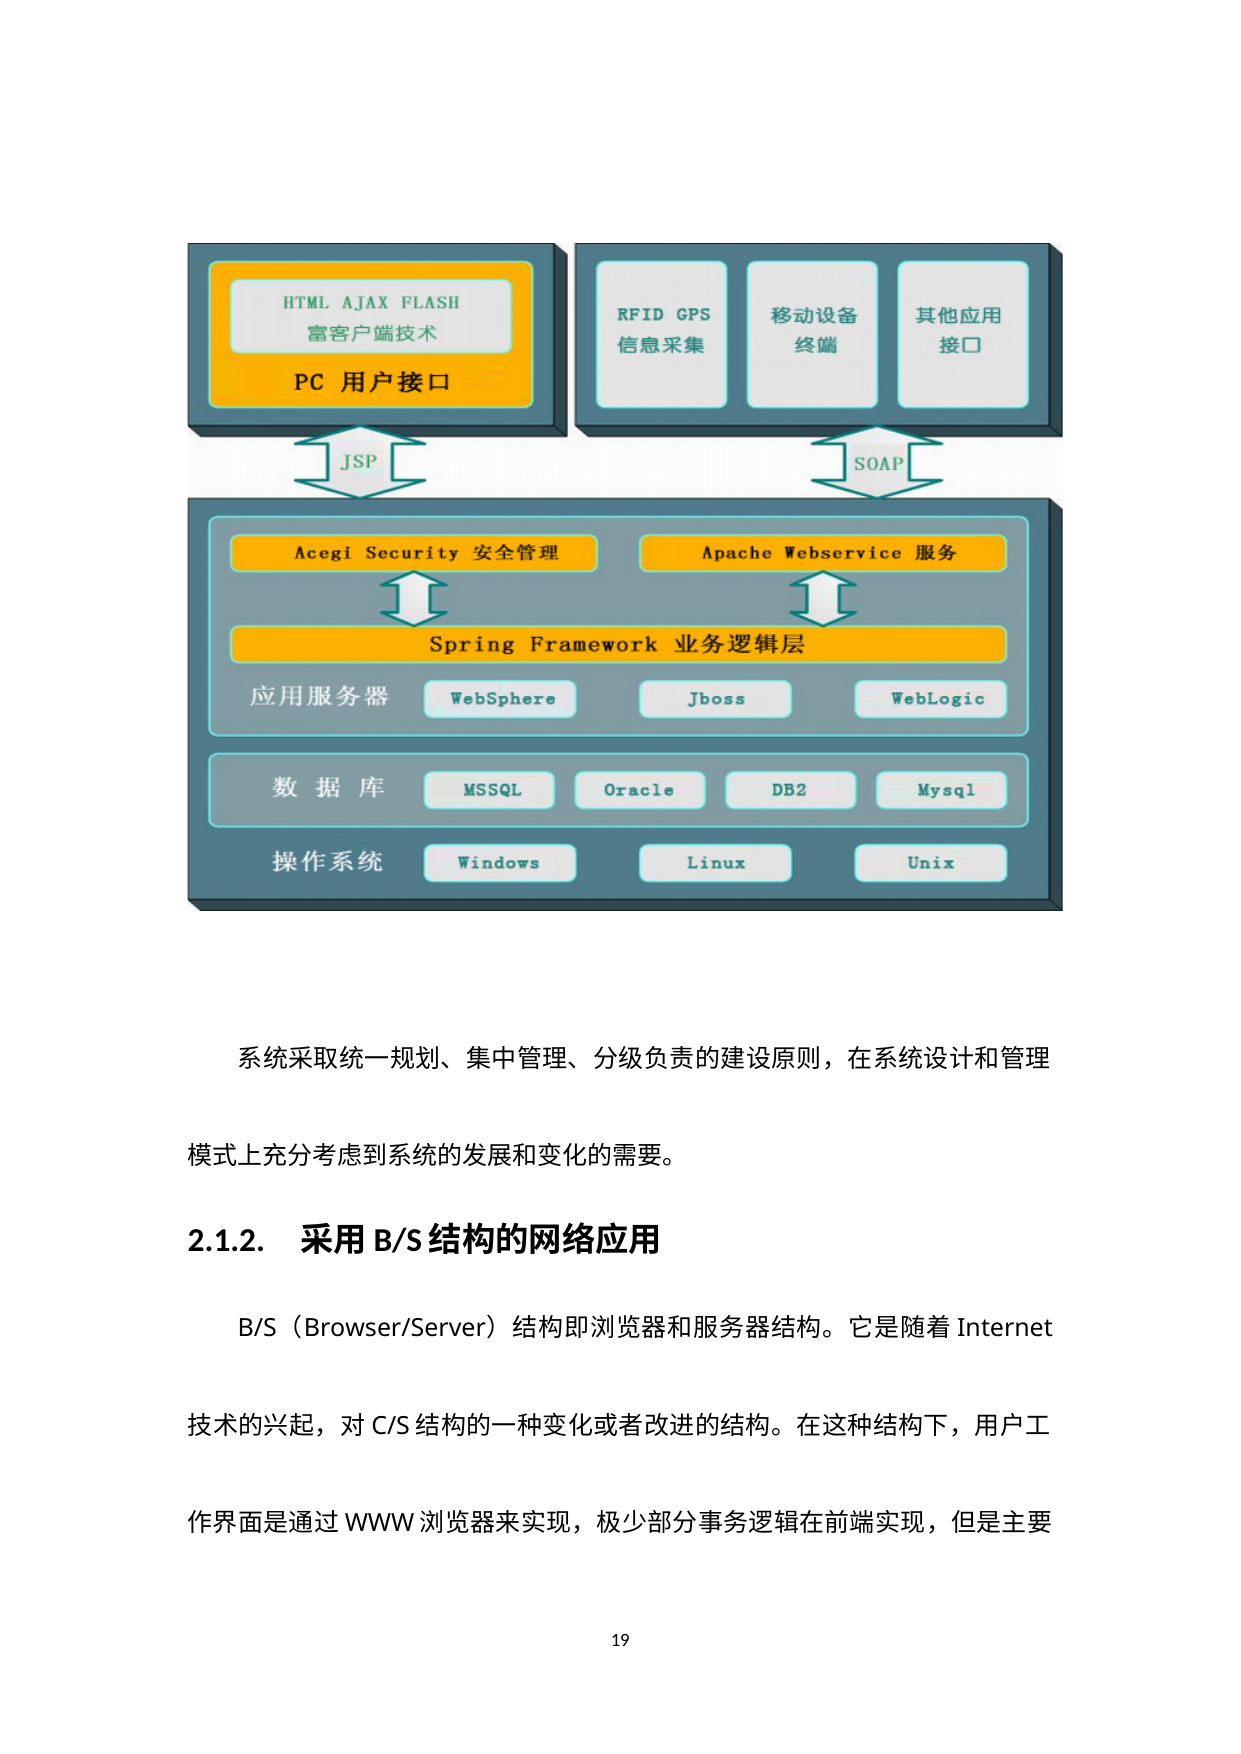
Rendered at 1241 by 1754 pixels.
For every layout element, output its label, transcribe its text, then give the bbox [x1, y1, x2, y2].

picture [187, 243, 1063, 911]
text 系统采取统一规划、集中管理、分级负责的建设原则，在系统设计和管理模式上充分考虑到系统的发展和变化的需要。 [187, 1024, 1053, 1186]
subtitle 采用B/S结构的网络应用 [187, 1204, 1053, 1269]
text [187, 1293, 1053, 1553]
